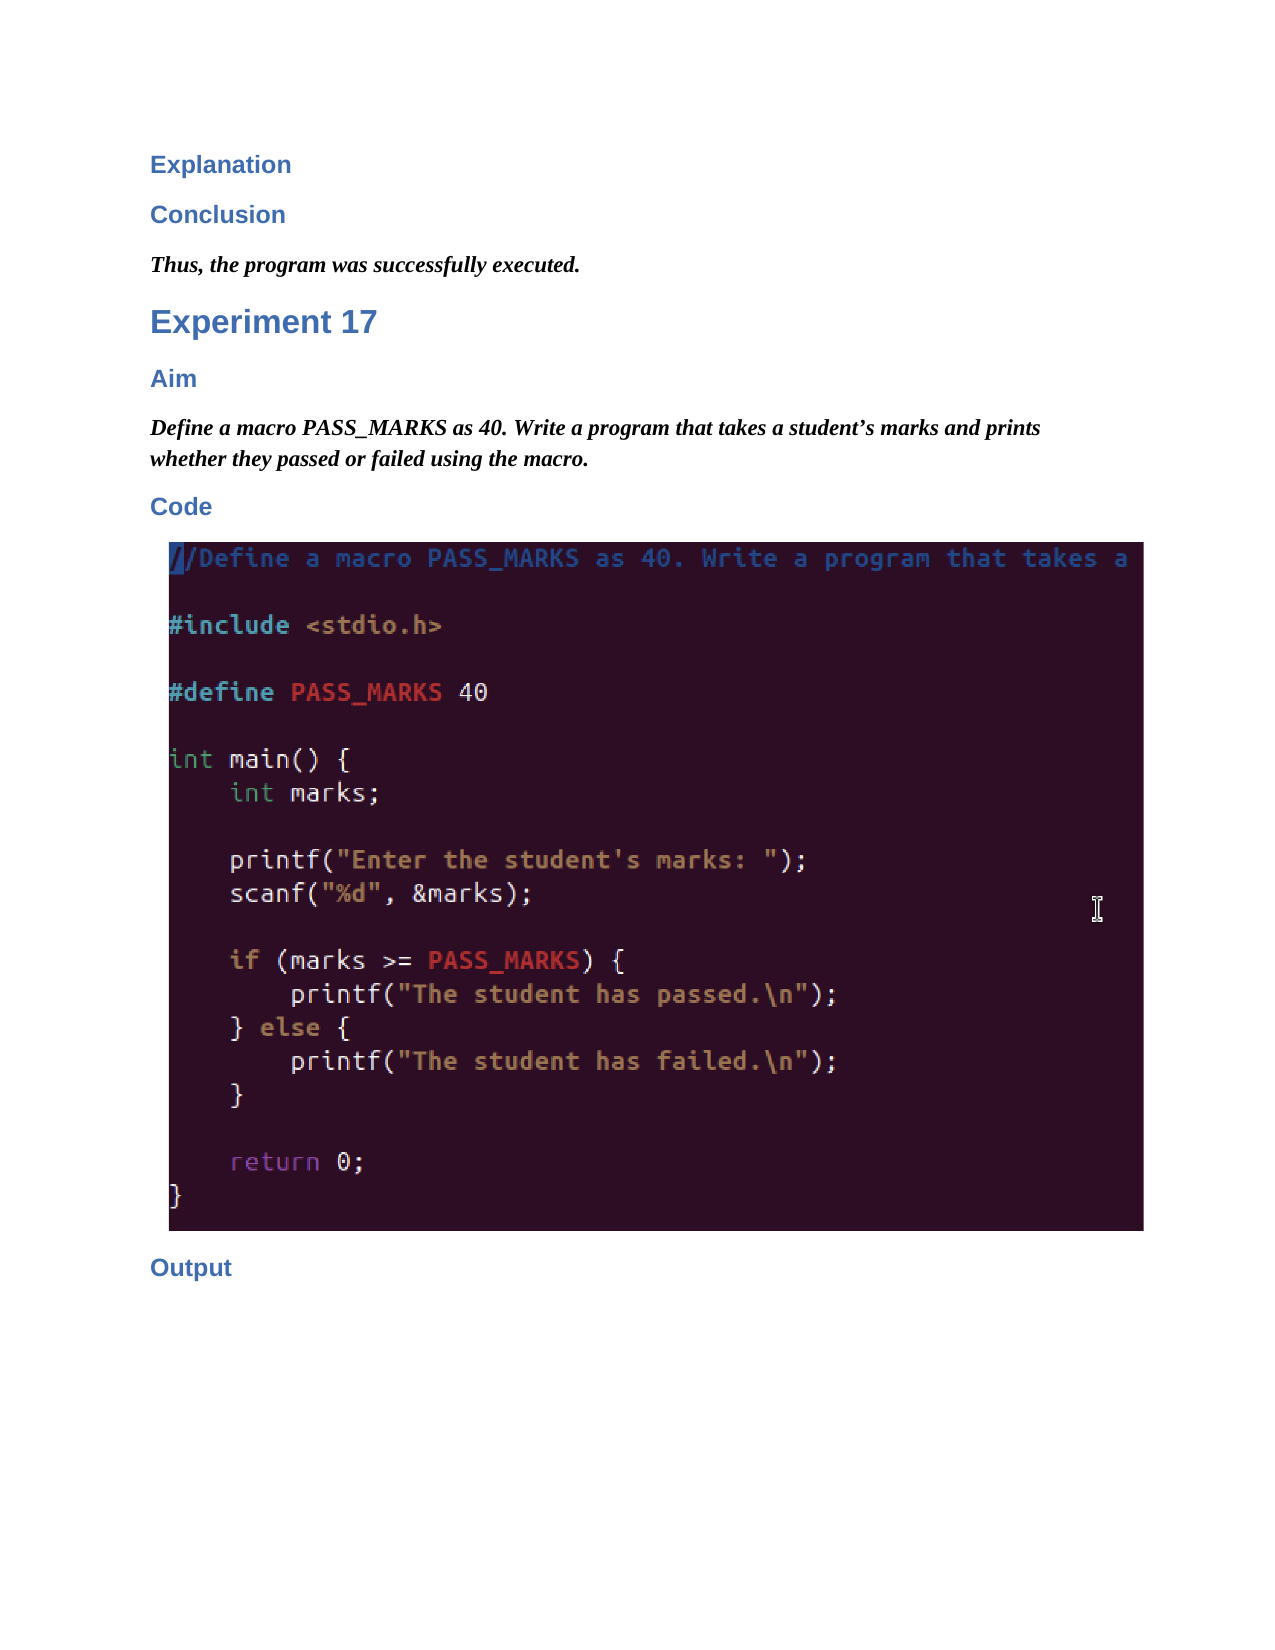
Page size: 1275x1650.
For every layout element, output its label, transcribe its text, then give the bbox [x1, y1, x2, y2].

text Conclusion [150, 201, 1125, 229]
text Aim [150, 364, 1125, 392]
text Thus, the program was successfully executed. [150, 251, 1125, 277]
text Experiment 17 [150, 302, 1125, 340]
text Output [150, 1253, 1125, 1282]
text Code [150, 492, 1125, 521]
text Explanation [150, 150, 1125, 179]
text Define a macro PASS_MARKS as 40. Write a program that takes a student’s marks and prints whether they passed or failed using the macro. [150, 414, 1125, 471]
